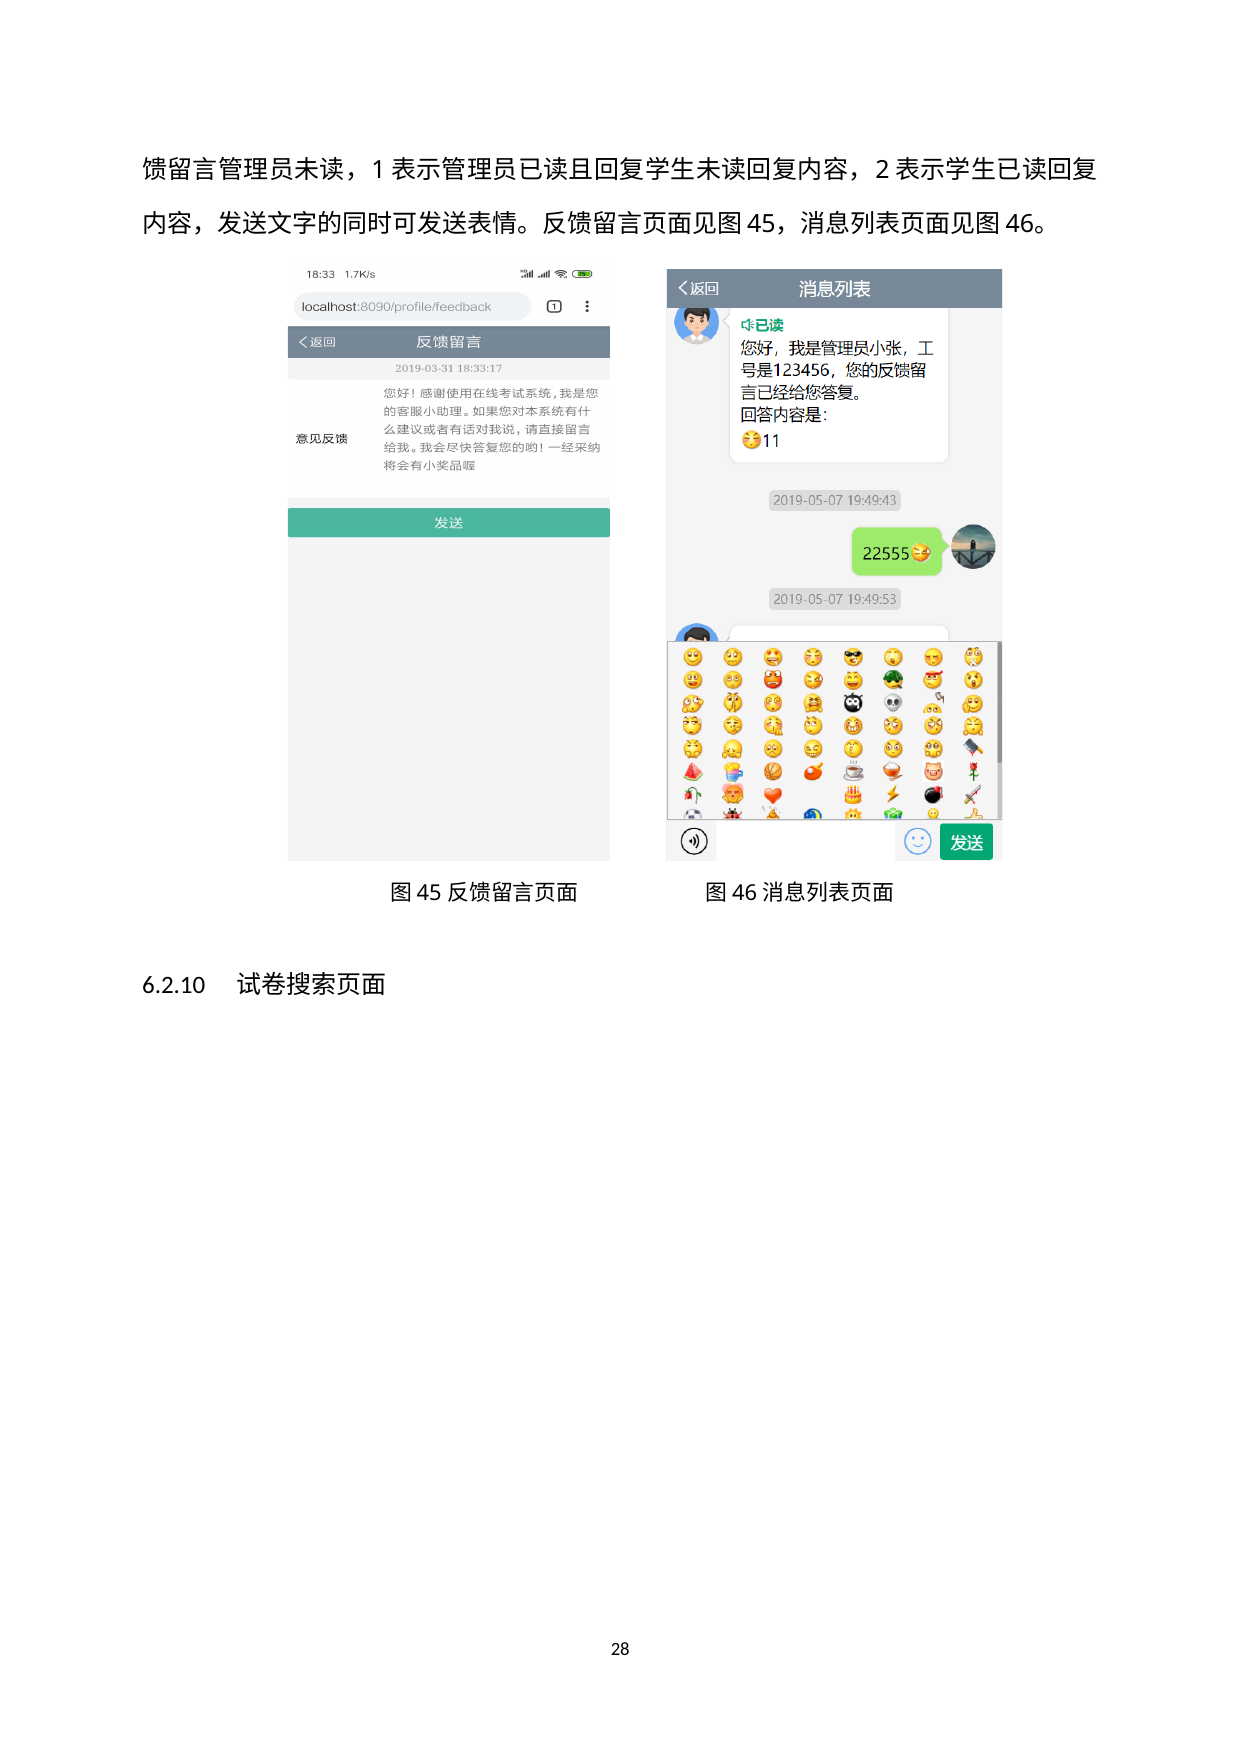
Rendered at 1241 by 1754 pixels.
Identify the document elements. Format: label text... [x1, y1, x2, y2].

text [142, 149, 1098, 240]
text 试卷搜索页面 [142, 964, 1098, 1001]
picture [287, 258, 610, 861]
text 图45 反馈留言页面 图46 消息列表页面 [142, 875, 1098, 950]
picture [666, 269, 1003, 861]
